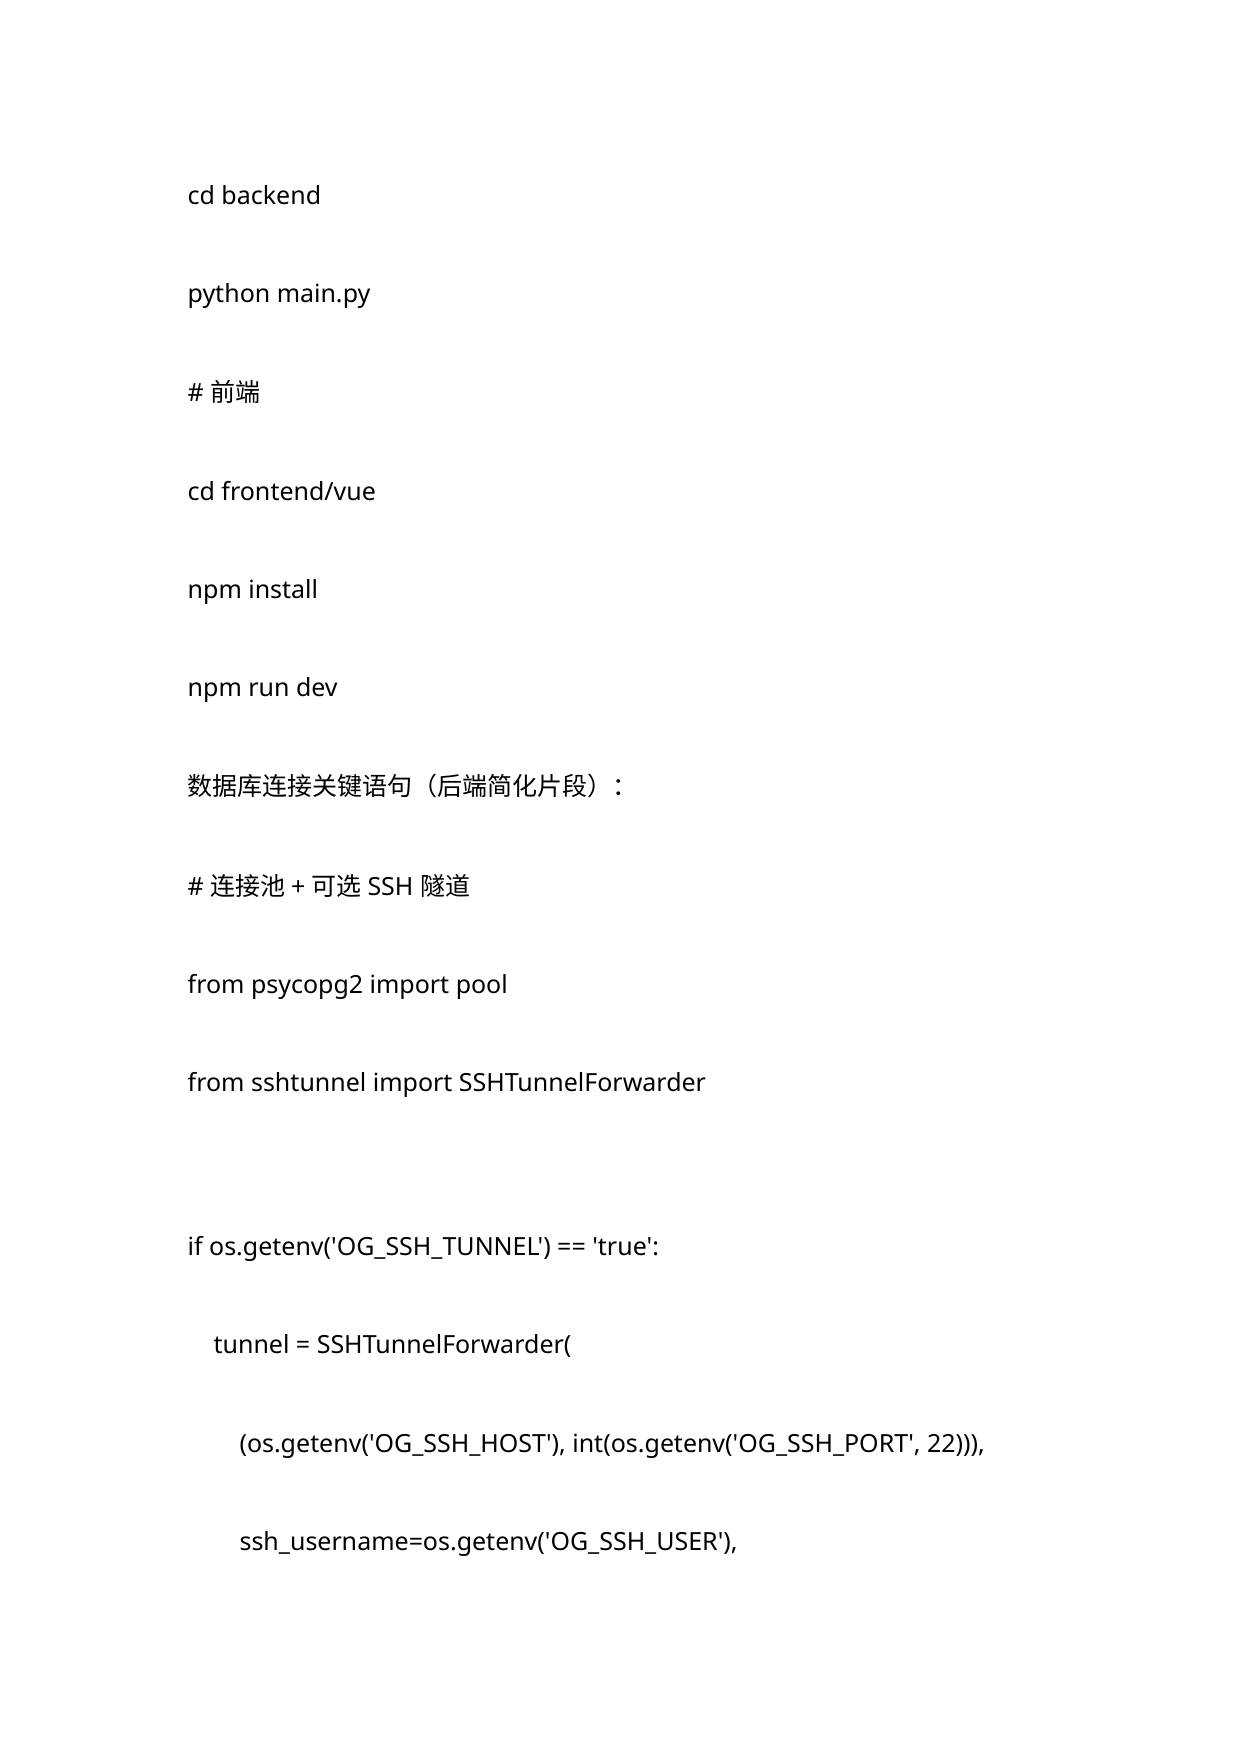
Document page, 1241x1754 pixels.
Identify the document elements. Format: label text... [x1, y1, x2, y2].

text python main.py [187, 260, 1053, 325]
text ssh_username=os.getenv('OG_SSH_USER'), [187, 1508, 1053, 1573]
text # 前端 [187, 358, 1053, 423]
text cd backend [187, 162, 1053, 227]
text tunnel = SSHTunnelForwarder( [187, 1312, 1053, 1377]
text npm install [187, 556, 1053, 621]
text # 连接池 + 可选 SSH 隧道 [187, 852, 1053, 917]
text if os.getenv('OG_SSH_TUNNEL') == 'true': [187, 1213, 1053, 1278]
text (os.getenv('OG_SSH_HOST'), int(os.getenv('OG_SSH_PORT', 22))), [187, 1410, 1053, 1475]
text 数据库连接关键语句（后端简化片段）： [187, 752, 1053, 817]
text npm run dev [187, 654, 1053, 719]
text cd frontend/vue [187, 458, 1053, 523]
text from psycopg2 import pool [187, 951, 1053, 1016]
text from sshtunnel import SSHTunnelForwarder [187, 1049, 1053, 1114]
